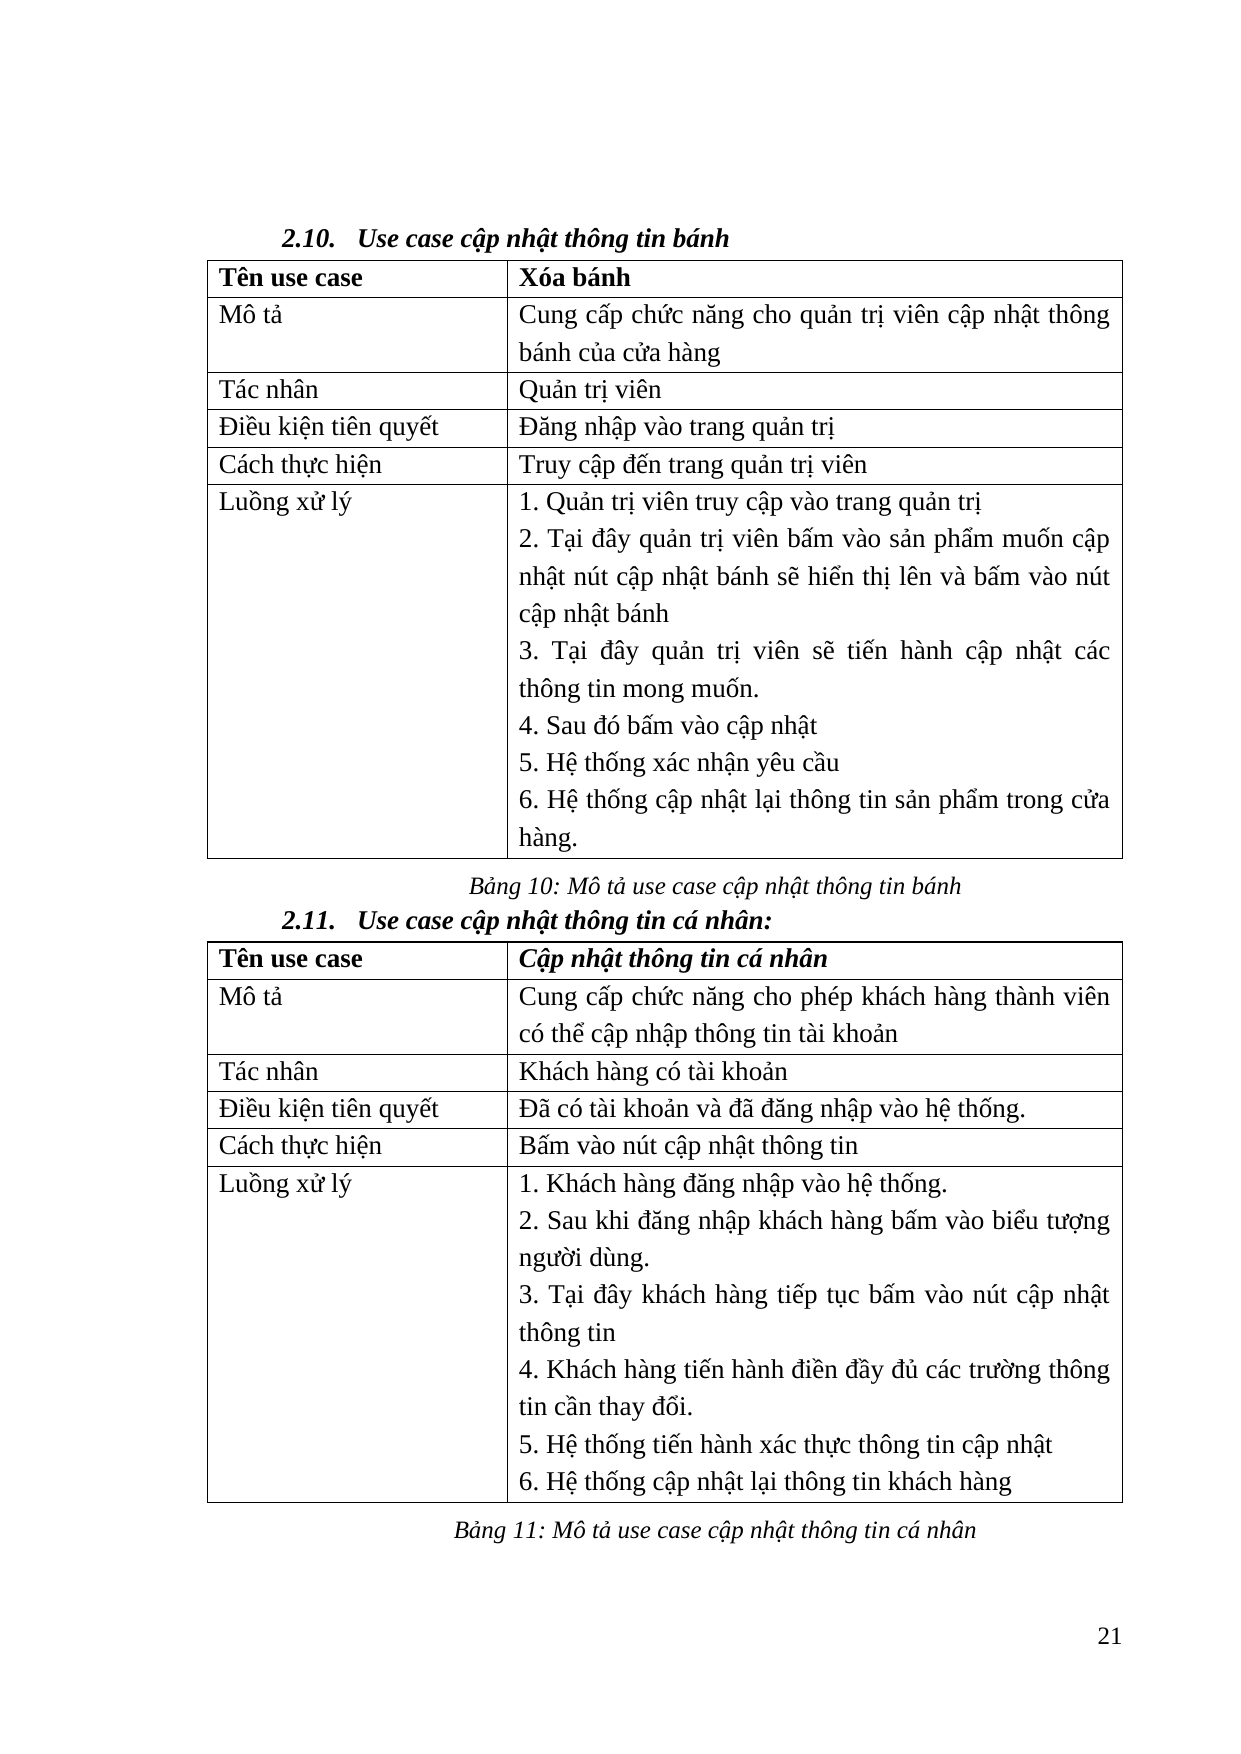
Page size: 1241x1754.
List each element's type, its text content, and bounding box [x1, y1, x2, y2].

table_header Cập nhật thông tin cá nhân [508, 943, 1122, 979]
subtitle Use case cập nhật thông tin bánh [282, 223, 1122, 254]
table_header Tên use case [208, 943, 507, 979]
table_cell Luồng xử lý [208, 485, 507, 858]
table_cell Mô tả [208, 980, 507, 1053]
table_cell Cách thực hiện [208, 1129, 507, 1166]
table_cell Bấm vào nút cập nhật thông tin [508, 1129, 1122, 1166]
table_cell 1. Khách hàng đăng nhập vào hệ thống. 2. Sau khi đăng nhập khách hàng bấm vào biểu tượng người dùng. 3. Tại đây khách hàng tiếp tục bấm vào nút cập nhật thông tin 4. Khách hàng tiến hành điền đầy đủ các trường thông tin cần thay đổi. 5. Hệ thống tiến hành xác thực thông tin cập nhật 6. Hệ thống cập nhật lại thông tin khách hàng [508, 1167, 1122, 1502]
table_cell Tác nhân [208, 1055, 507, 1091]
table_cell Cung cấp chức năng cho quản trị viên cập nhật thông bánh của cửa hàng [508, 298, 1122, 372]
table_cell Cách thực hiện [208, 448, 507, 484]
table_cell Đã có tài khoản và đã đăng nhập vào hệ thống. [508, 1092, 1122, 1128]
table_cell Đăng nhập vào trang quản trị [508, 410, 1122, 447]
table_cell Điều kiện tiên quyết [208, 1092, 507, 1128]
table_cell Luồng xử lý [208, 1167, 507, 1502]
table_cell 1. Quản trị viên truy cập vào trang quản trị 2. Tại đây quản trị viên bấm vào sản phẩm muốn cập nhật nút cập nhật bánh sẽ hiển thị lên và bấm vào nút cập nhật bánh 3. Tại đây quản trị viên sẽ tiến hành cập nhật các thông tin mong muốn. 4. Sau đó bấm vào cập nhật 5. Hệ thống xác nhận yêu cầu 6. Hệ thống cập nhật lại thông tin sản phẩm trong cửa hàng. [508, 485, 1122, 858]
table_cell Truy cập đến trang quản trị viên [508, 448, 1122, 484]
text Bảng 10: Mô tả use case cập nhật thông tin bánh [207, 871, 1122, 900]
table_cell Điều kiện tiên quyết [208, 410, 507, 447]
table_cell Mô tả [208, 298, 507, 372]
table_cell Cung cấp chức năng cho phép khách hàng thành viên có thể cập nhập thông tin tài khoản [508, 980, 1122, 1053]
subtitle Use case cập nhật thông tin cá nhân: [282, 904, 1122, 935]
table_cell Khách hàng có tài khoản [508, 1055, 1122, 1091]
text Bảng 11: Mô tả use case cập nhật thông tin cá nhân [207, 1516, 1122, 1544]
table_cell Tác nhân [208, 373, 507, 409]
table_header Xóa bánh [508, 261, 1122, 297]
table_cell Quản trị viên [508, 373, 1122, 409]
table_header Tên use case [208, 261, 507, 297]
